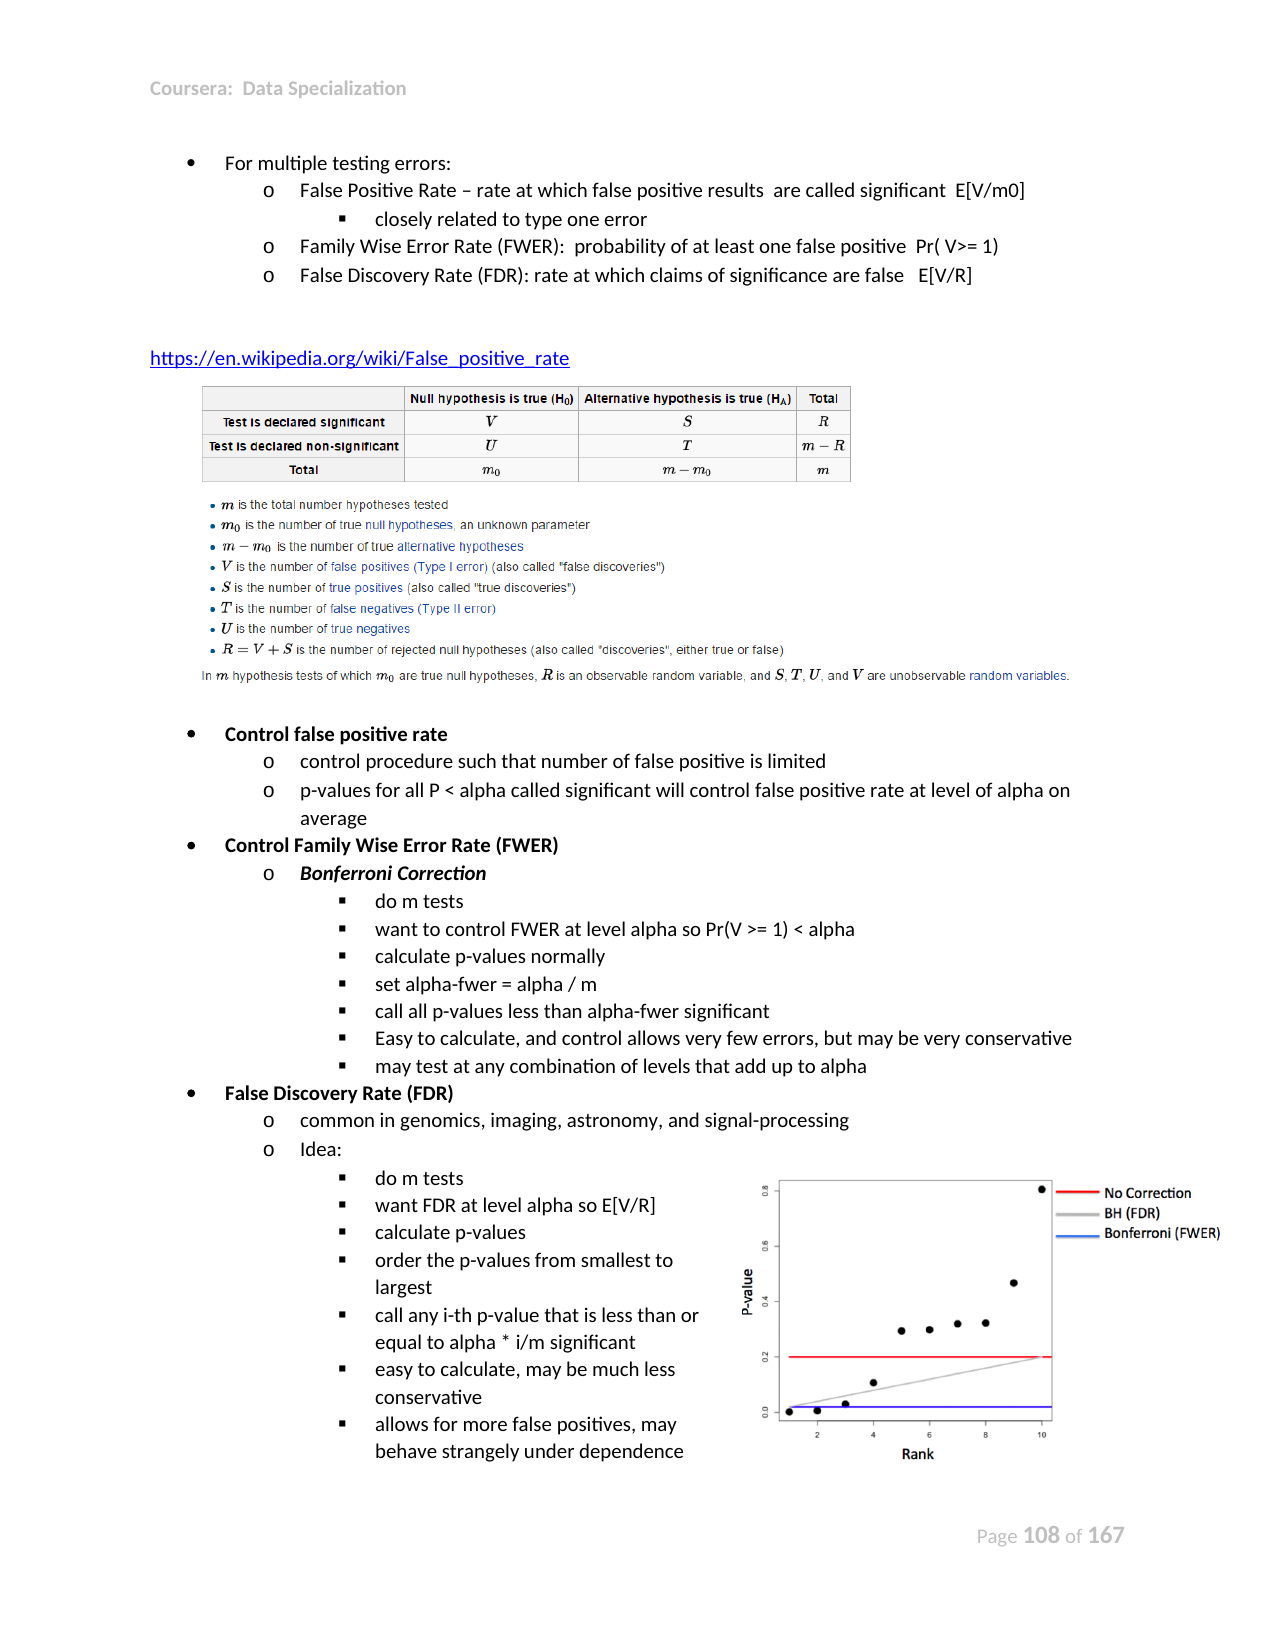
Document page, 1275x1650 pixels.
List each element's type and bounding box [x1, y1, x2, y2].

picture [717, 1168, 1224, 1462]
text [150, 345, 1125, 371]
picture [195, 372, 1080, 692]
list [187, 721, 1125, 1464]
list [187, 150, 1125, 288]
